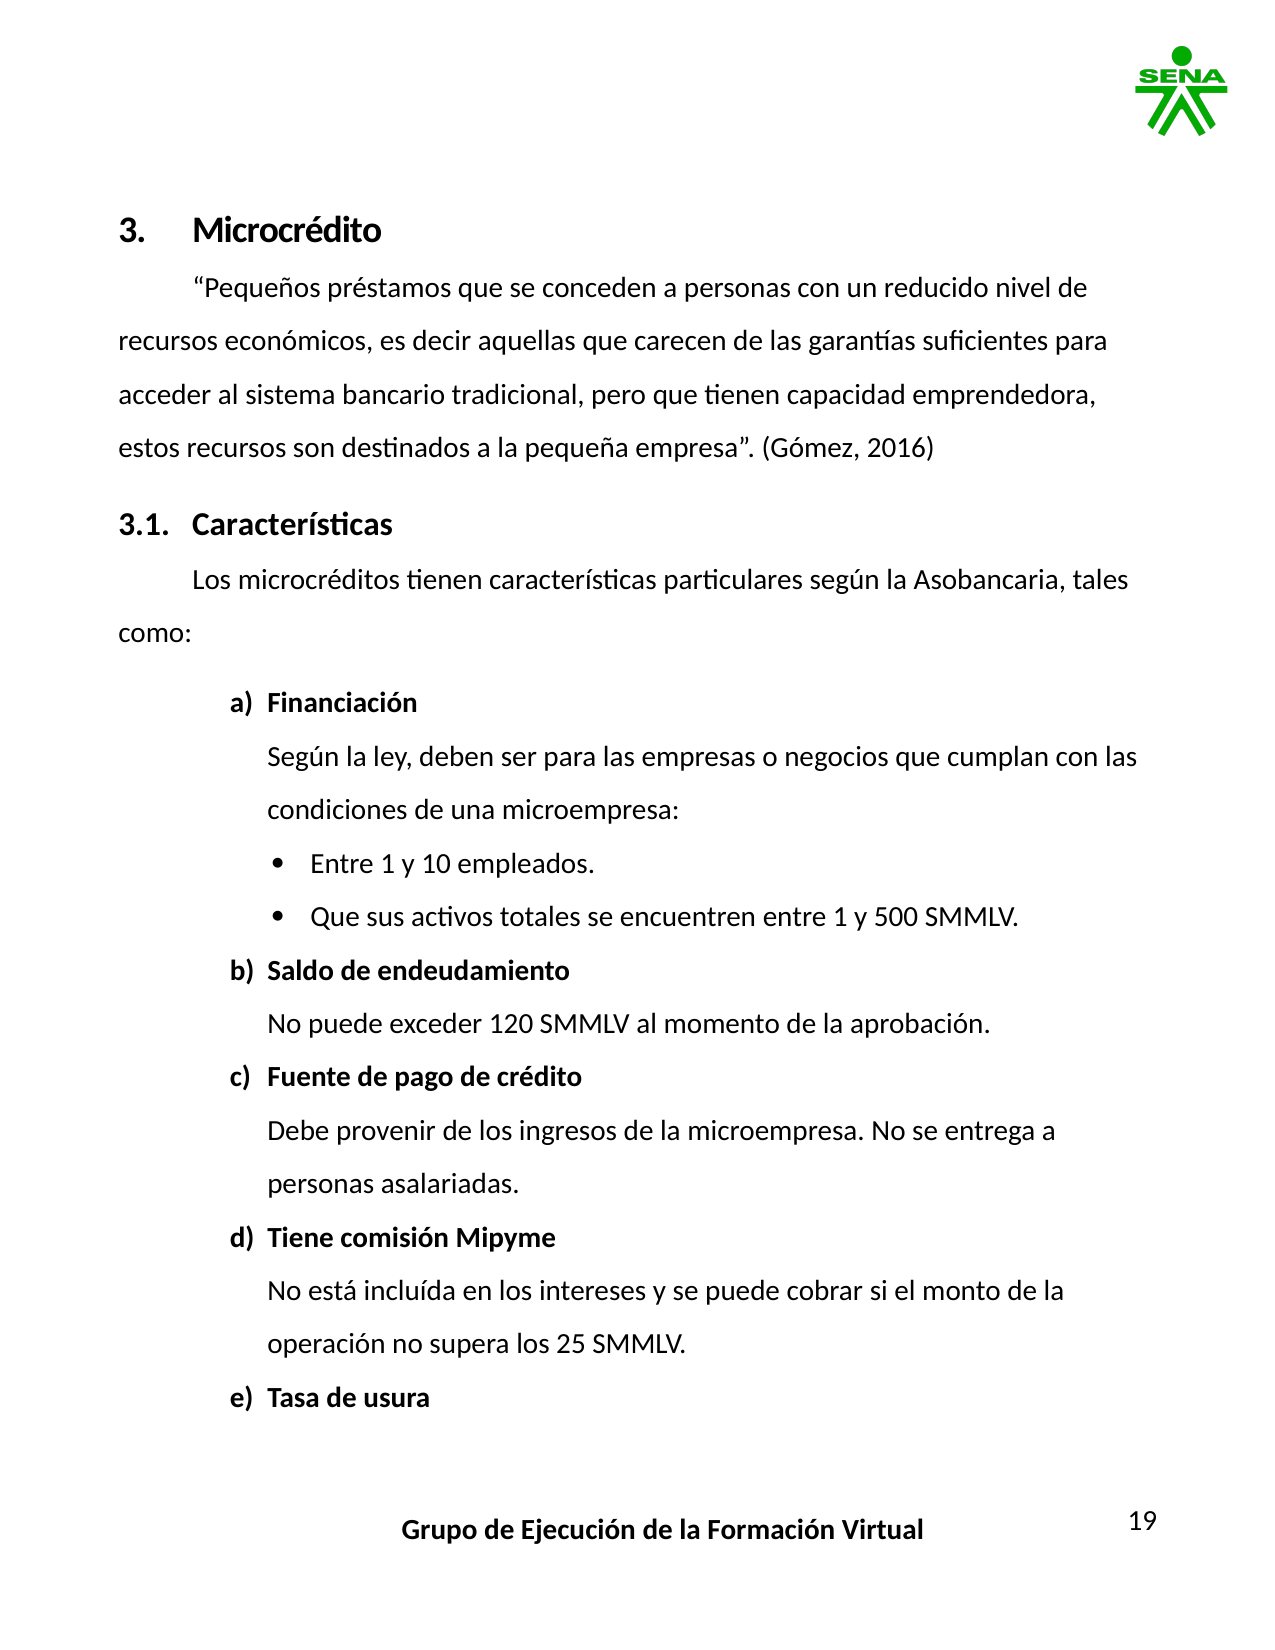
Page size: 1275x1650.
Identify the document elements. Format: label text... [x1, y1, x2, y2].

text Los microcréditos tienen características particulares según la Asobancaria, tales como: [118, 561, 1157, 650]
list Tasa de usura [229, 1379, 1157, 1415]
text “Pequeños préstamos que se conceden a personas con un reducido nivel de recursos económicos, es decir aquellas que carecen de las garantías suficientes para acceder al sistema bancario tradicional, pero que tienen capacidad emprendedora, estos recursos son destinados a la pequeña empresa”. (Gómez, 2016) [118, 269, 1157, 465]
list No está incluída en los intereses y se puede cobrar si el monto de la operación no supera los 25 SMMLV. [267, 1272, 1157, 1361]
list Entre 1 y 10 empleados. [273, 845, 1157, 880]
subtitle Características [118, 503, 1157, 544]
list Fuente de pago de crédito [229, 1058, 1157, 1094]
list Según la ley, deben ser para las empresas o negocios que cumplan con las condiciones de una microempresa: [267, 738, 1157, 827]
list Tiene comisión Mipyme [229, 1219, 1157, 1254]
list Financiación [229, 684, 1157, 720]
list Que sus activos totales se encuentren entre 1 y 500 SMMLV. [273, 898, 1157, 934]
list Debe provenir de los ingresos de la microempresa. No se entrega a personas asalariadas. [267, 1112, 1157, 1201]
picture [1135, 46, 1228, 136]
subtitle Microcrédito [118, 206, 1157, 252]
list No puede exceder 120 SMMLV al momento de la aprobación. [267, 1005, 1157, 1041]
list Saldo de endeudamiento [229, 952, 1157, 987]
